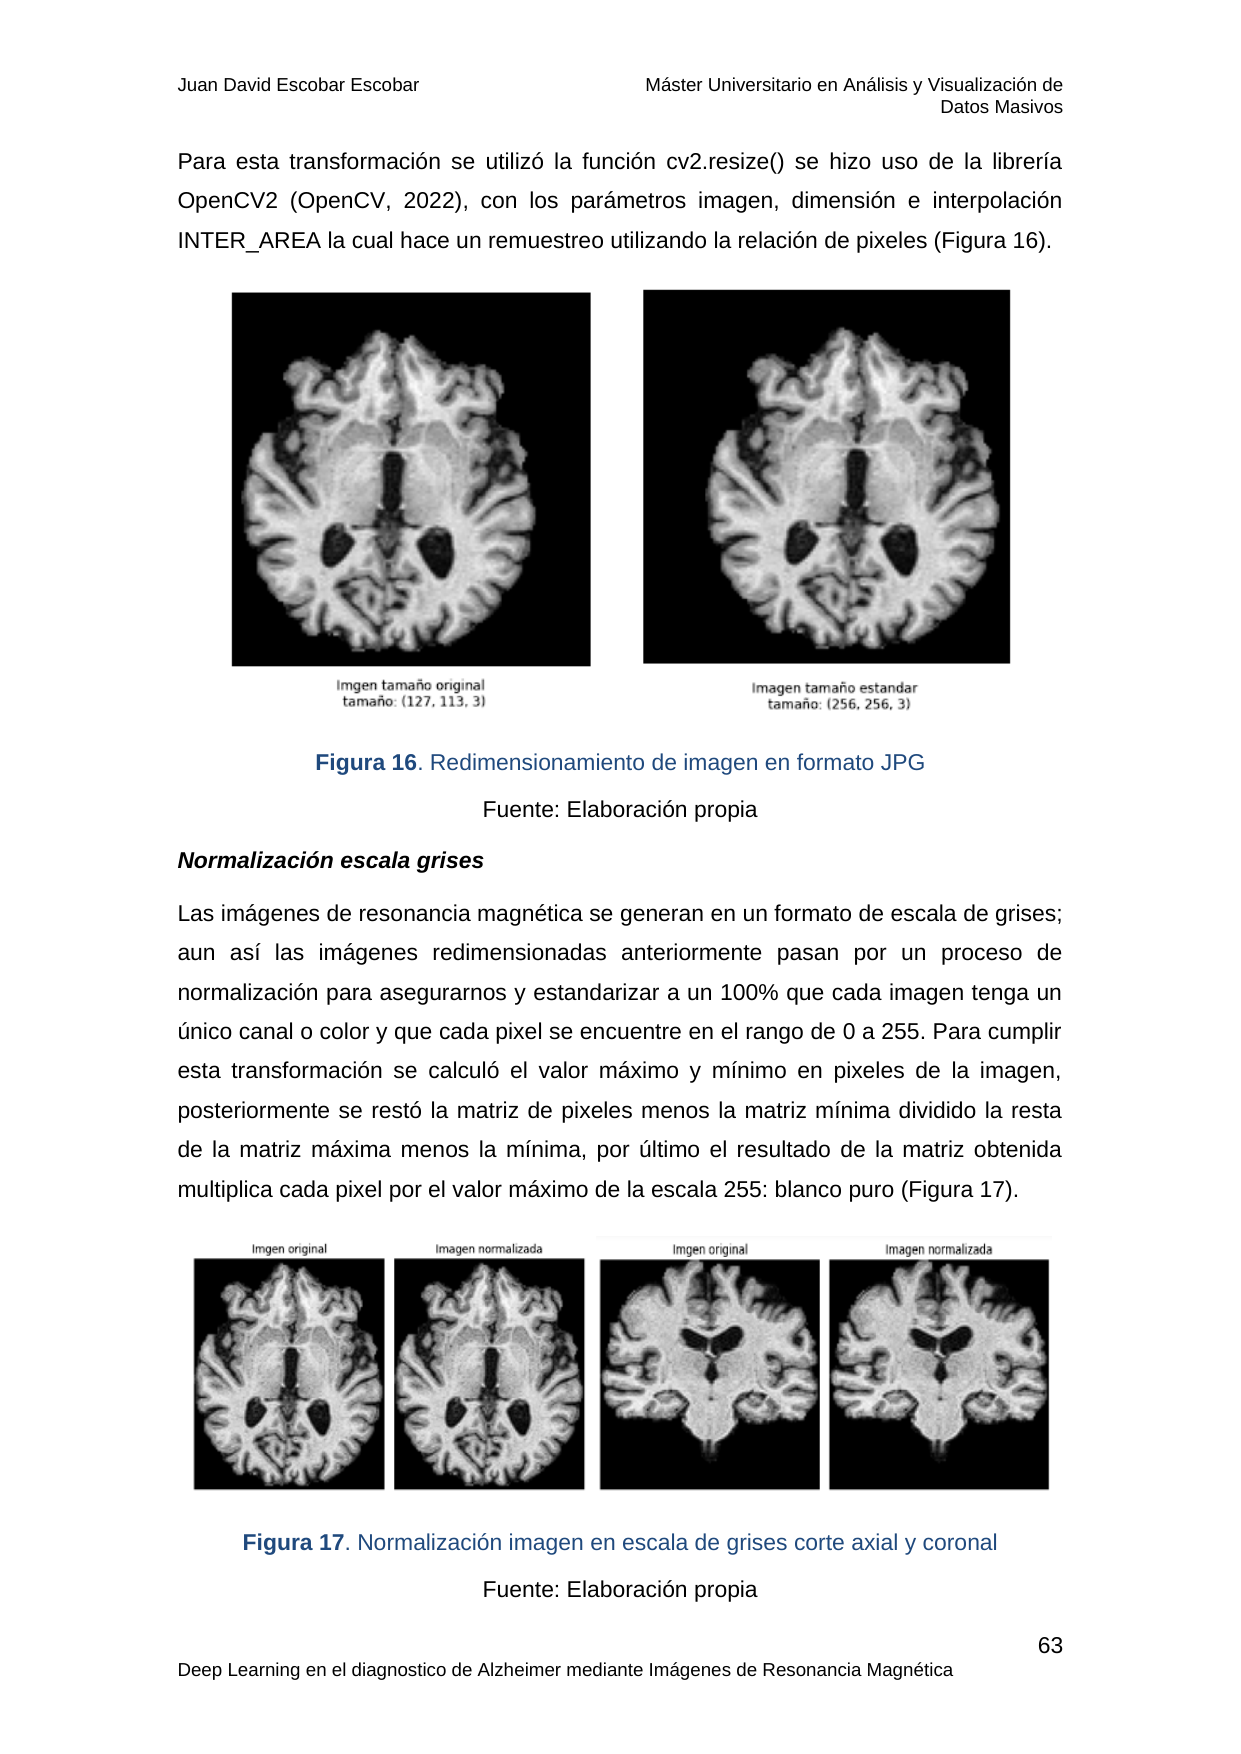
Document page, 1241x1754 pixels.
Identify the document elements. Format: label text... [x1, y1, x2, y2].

text Figura 16. Redimensionamiento de imagen en formato JPG [177, 749, 1063, 775]
text Las imágenes de resonancia magnética se generan en un formato de escala de grises; aun así las imágenes redimensionadas anteriormente pasan por un proceso de normalización para asegurarnos y estandarizar a un 100% que cada imagen tenga un único canal o color y que cada pixel se encuentre en el rango de 0 a 255. Para cumplir esta transformación se calculó el valor máximo y mínimo en pixeles de la imagen, posteriormente se restó la matriz de pixeles menos la matriz mínima dividido la resta de la matriz máxima menos la mínima, por último el resultado de la matriz obtenida multiplica cada pixel por el valor máximo de la escala 255: blanco puro (Figura 17). [177, 899, 1063, 1202]
text Fuente: Elaboración propia [177, 1576, 1063, 1602]
text Para esta transformación se utilizó la función cv2.resize() se hizo uso de la librería OpenCV2, con los parámetros imagen, dimensión e interpolación INTER_AREA la cual hace un remuestreo utilizando la relación de pixeles (Figura 16). [177, 148, 1063, 253]
text Figura 17. Normalización imagen en escala de grises corte axial y coronal [177, 1529, 1063, 1555]
picture [188, 1236, 1052, 1495]
picture [224, 286, 1017, 715]
text Fuente: Elaboración propia [177, 796, 1063, 822]
text Normalización escala grises [177, 847, 1063, 874]
